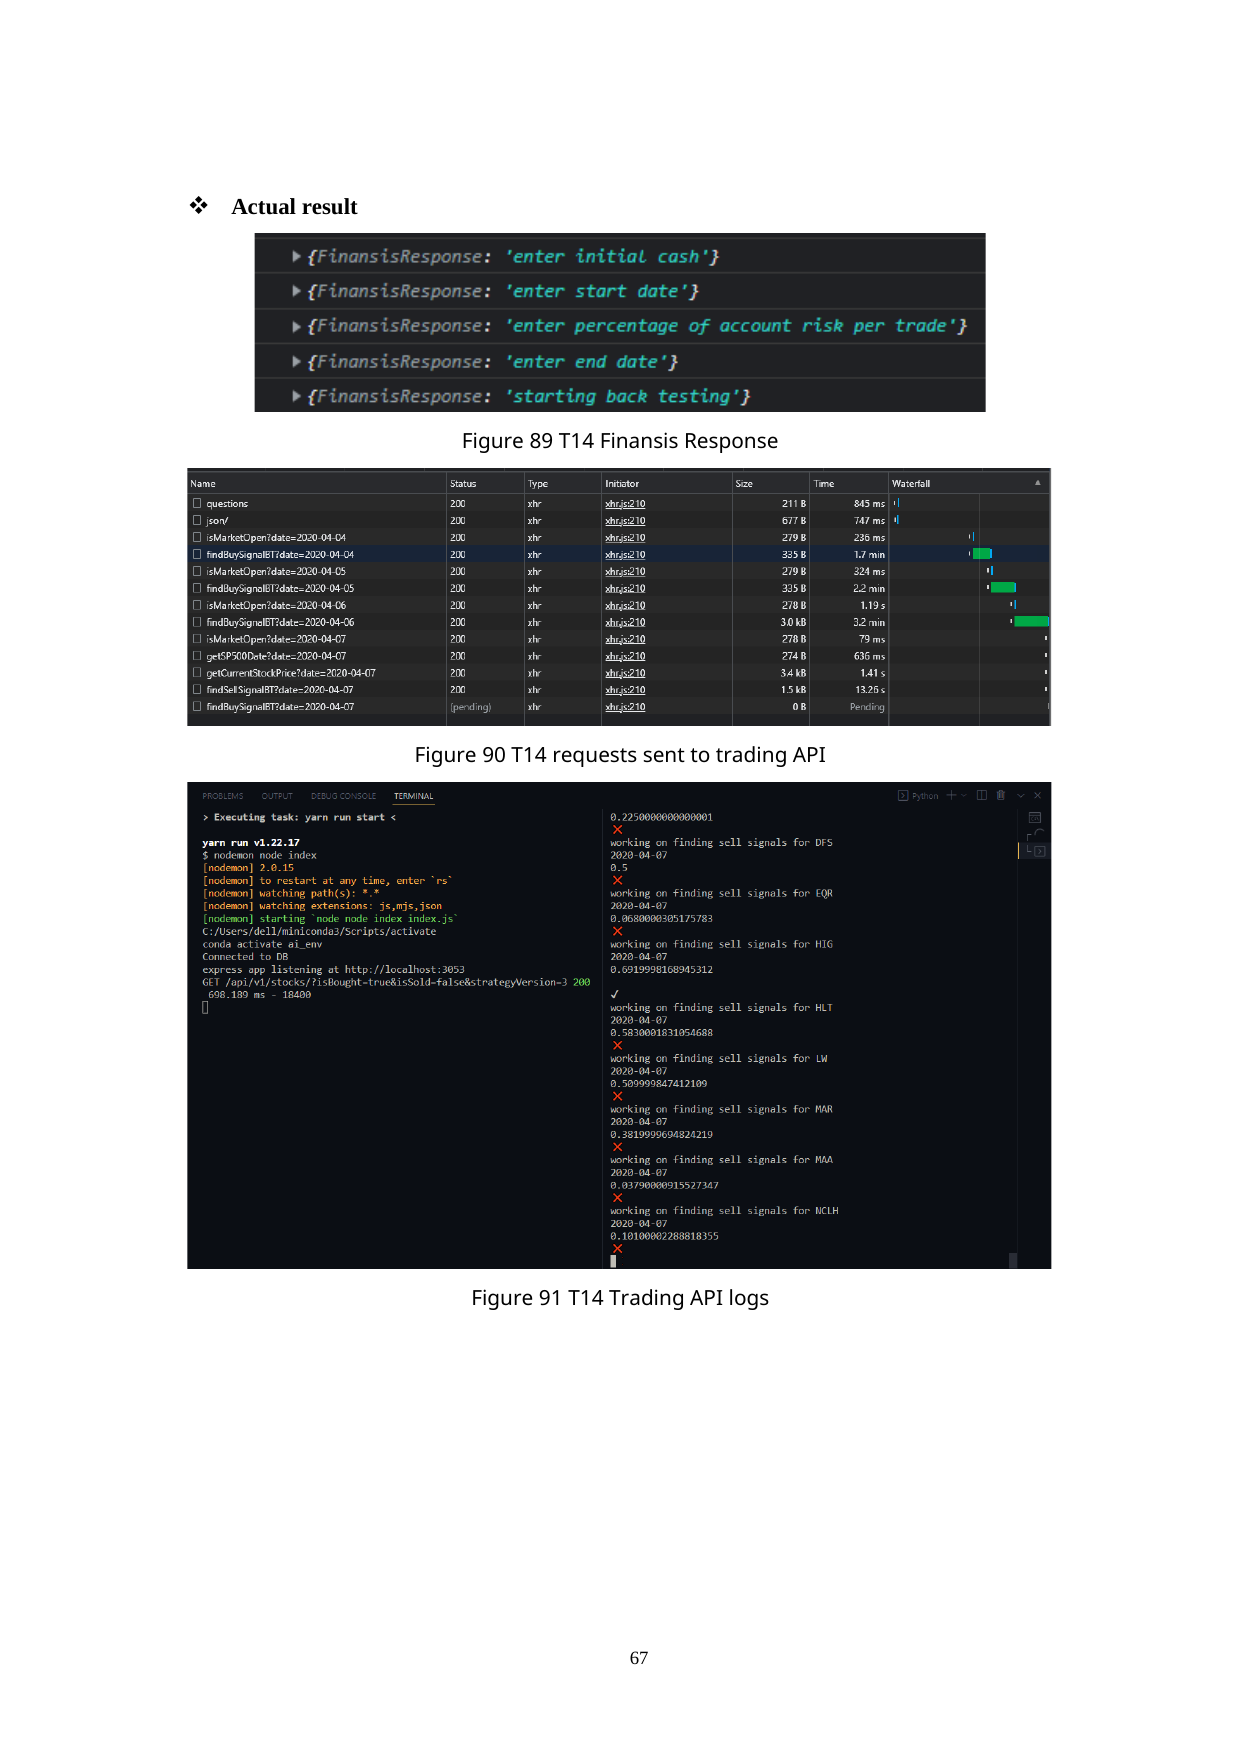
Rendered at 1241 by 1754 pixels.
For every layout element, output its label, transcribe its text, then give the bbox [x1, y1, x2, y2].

list Figure 89 T14 Finansis Response [187, 426, 1053, 454]
text Figure 91 T14 Trading API logs [187, 1283, 1053, 1311]
picture [187, 468, 1052, 726]
list Actual result [187, 193, 1053, 220]
picture [254, 233, 986, 412]
picture [187, 782, 1052, 1269]
text Figure 90 T14 requests sent to trading API [187, 740, 1053, 769]
